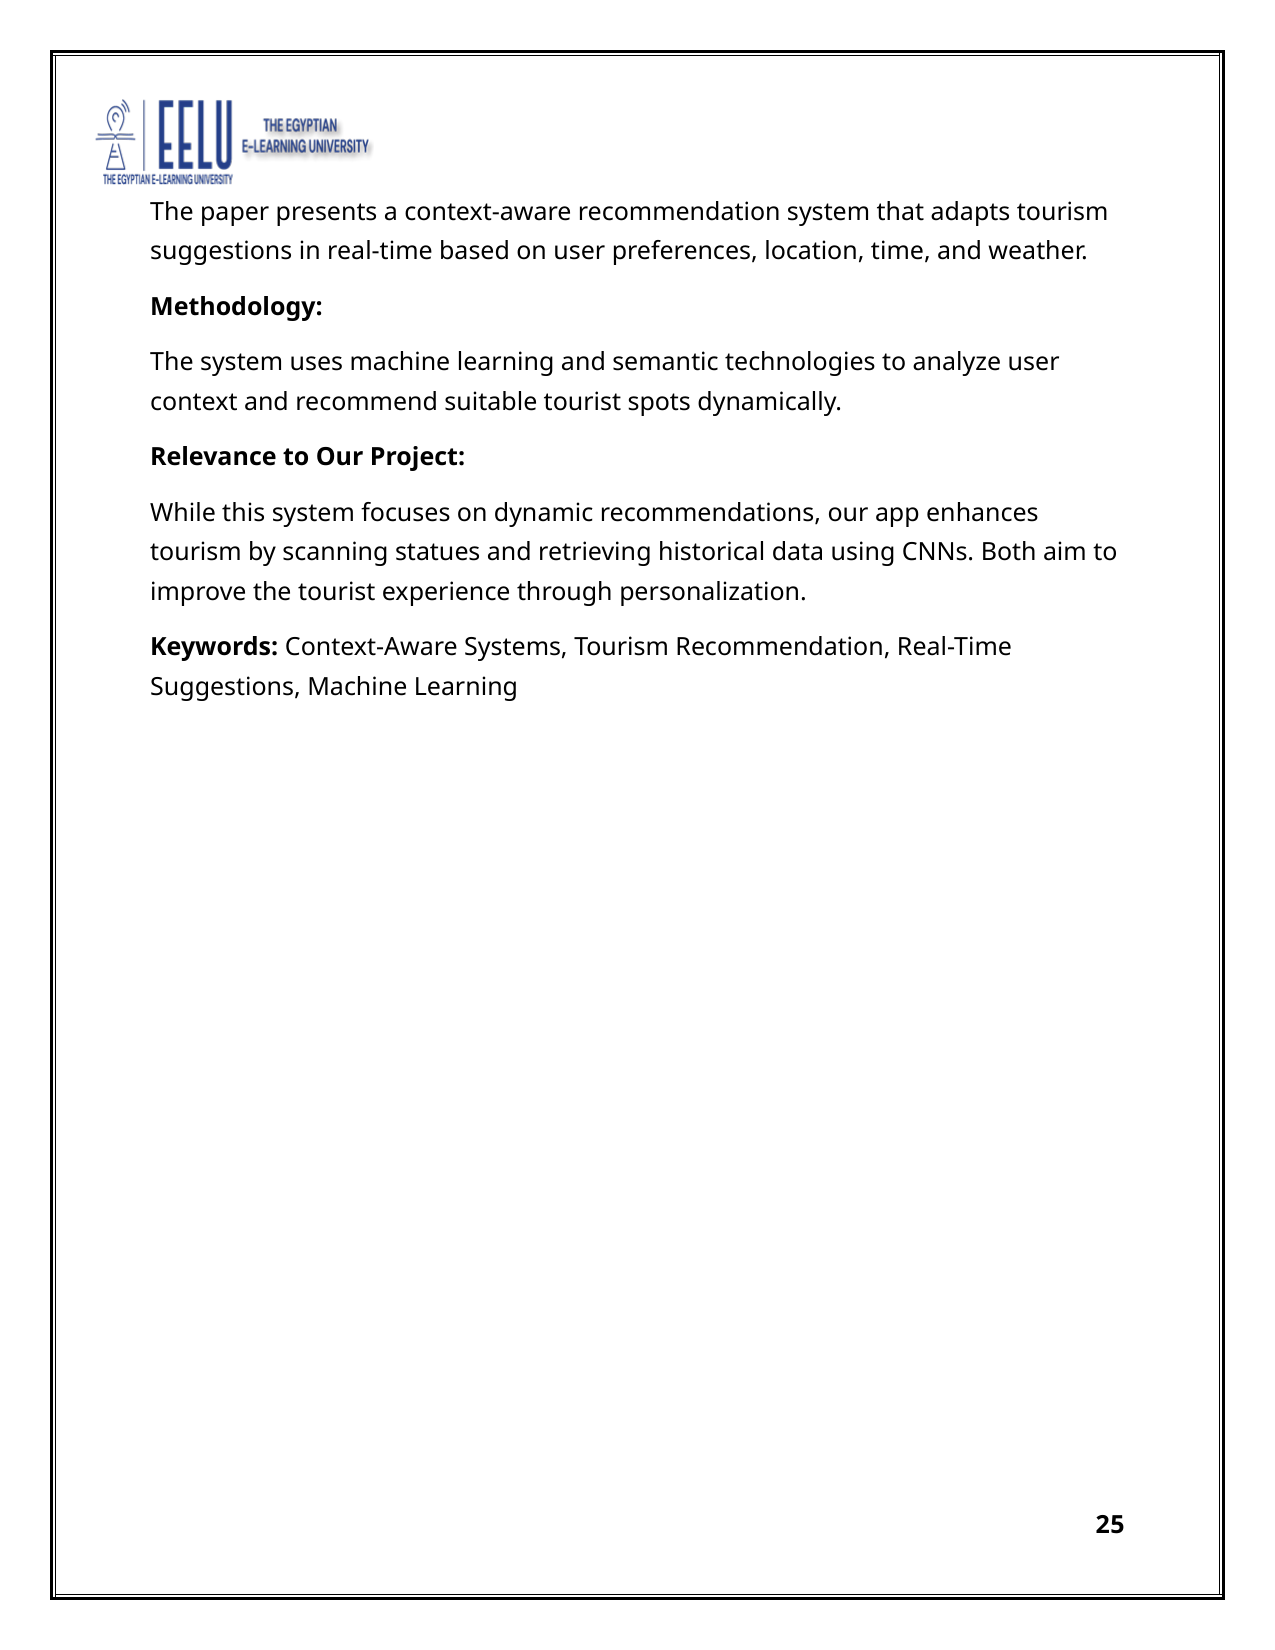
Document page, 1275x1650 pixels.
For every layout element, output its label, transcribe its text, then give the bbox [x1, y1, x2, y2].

text The paper presents a context-aware recommendation system that adapts tourism suggestions in real-time based on user preferences, location, time, and weather. [150, 150, 1125, 266]
text Relevance to Our Project: [150, 439, 1125, 473]
text While this system focuses on dynamic recommendations, our app enhances tourism by scanning statues and retrieving historical data using CNNs. Both aim to improve the tourist experience through personalization. [150, 495, 1125, 607]
picture [80, 75, 374, 188]
text Methodology: [150, 288, 1125, 322]
text The system uses machine learning and semantic technologies to analyze user context and recommend suitable tourist spots dynamically. [150, 344, 1125, 417]
text Keywords: Context-Aware Systems, Tourism Recommendation, Real-Time Suggestions, Machine Learning [150, 629, 1125, 702]
